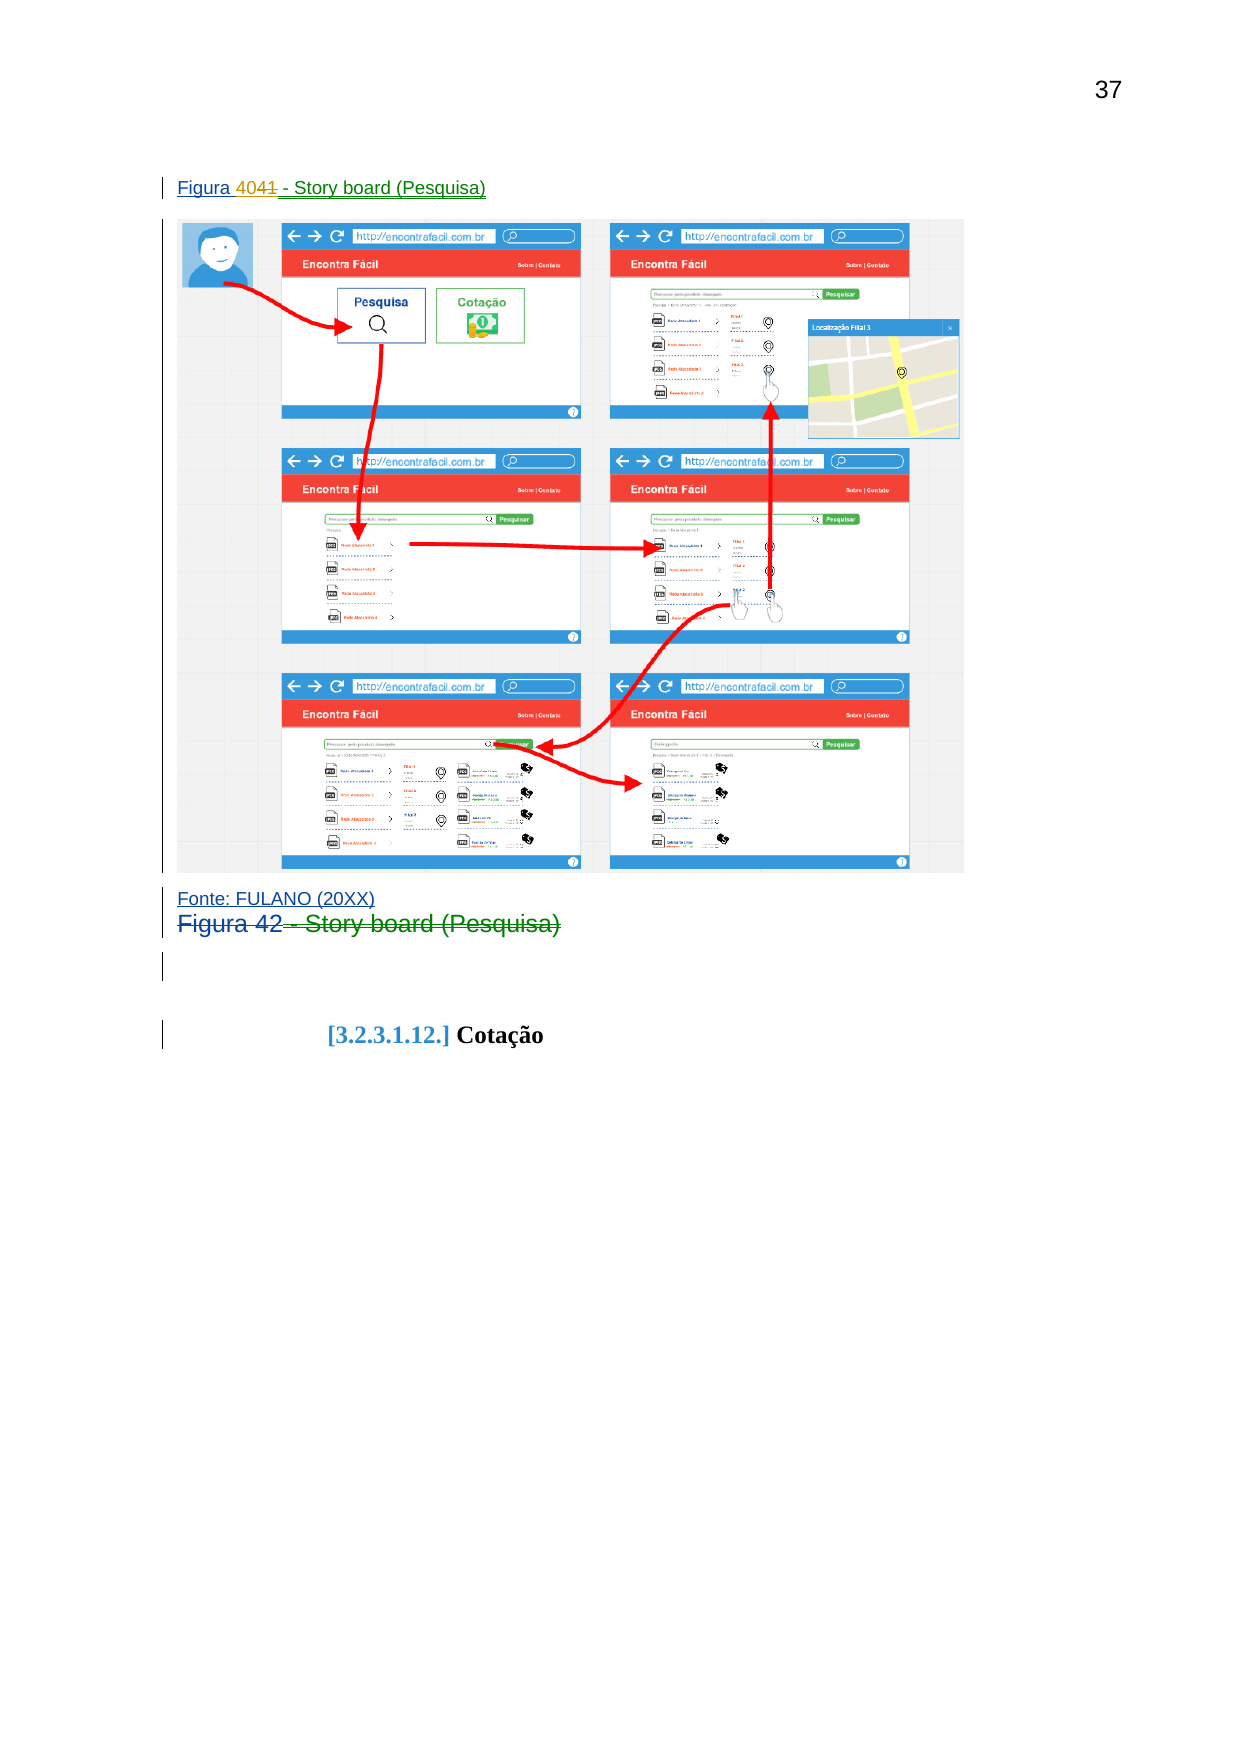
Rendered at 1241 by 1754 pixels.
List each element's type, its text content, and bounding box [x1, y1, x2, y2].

picture [177, 219, 964, 873]
list Cotação [327, 1020, 1122, 1049]
